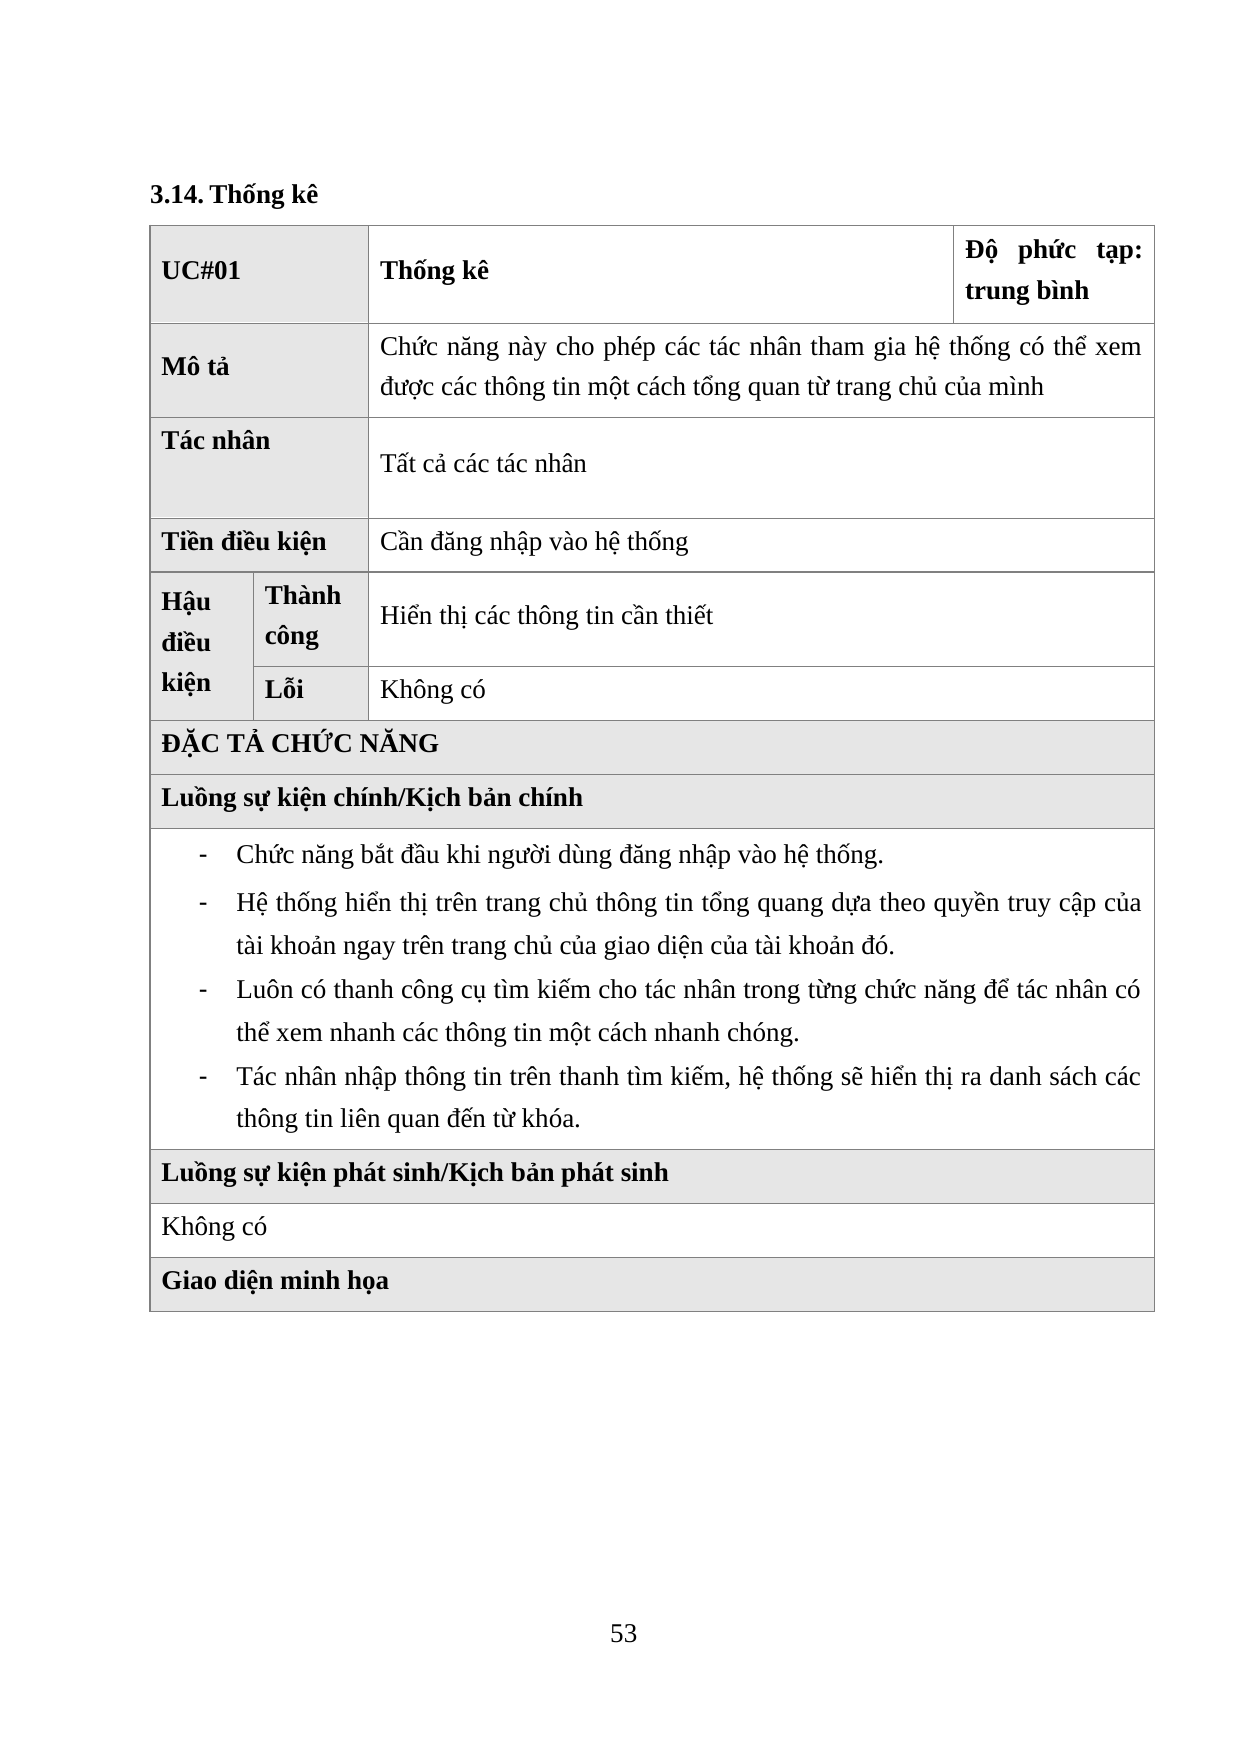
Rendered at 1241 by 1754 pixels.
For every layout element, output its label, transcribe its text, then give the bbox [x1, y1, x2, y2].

table_cell Không có [151, 1204, 1154, 1257]
table_cell Chức năng bắt đầu khi người dùng đăng nhập vào hệ thống. Hệ thống hiển thị trên trang chủ thông tin tổng quang dựa theo quyền truy cập của tài khoản ngay trên trang chủ của giao diện của tài khoản đó. Luôn có thanh công cụ tìm kiếm cho tác nhân trong từng chức năng để tác nhân có thể xem nhanh các thông tin một cách nhanh chóng. Tác nhân nhập thông tin trên thanh tìm kiếm, hệ thống sẽ hiển thị ra danh sách các thông tin liên quan đến từ khóa. [151, 829, 1154, 1149]
table_cell Thành công [254, 573, 368, 666]
table_header UC#01 [151, 226, 368, 322]
subtitle Thống kê [150, 178, 1090, 209]
table_cell Chức năng này cho phép các tác nhân tham gia hệ thống có thể xem được các thông tin một cách tổng quan từ trang chủ của mình [369, 324, 1154, 417]
table_header Thống kê [369, 226, 953, 322]
table_cell Tiền điều kiện [151, 519, 368, 571]
table_cell Giao diện minh họa [151, 1258, 1154, 1311]
table_header Độ phức tạp: trung bình [954, 226, 1154, 322]
table_cell Mô tả [151, 324, 368, 417]
table_cell Lỗi [254, 667, 368, 720]
table_cell Luồng sự kiện phát sinh/Kịch bản phát sinh [151, 1150, 1154, 1203]
table_cell Cần đăng nhập vào hệ thống [369, 519, 1154, 571]
table_cell Tác nhân [151, 418, 368, 517]
table_cell Luồng sự kiện chính/Kịch bản chính [151, 775, 1154, 828]
table_cell ĐẶC TẢ CHỨC NĂNG [151, 721, 1154, 774]
table_cell Hậu điều kiện [151, 573, 253, 720]
table_cell Hiển thị các thông tin cần thiết [369, 573, 1154, 666]
table_cell Không có [369, 667, 1154, 720]
table_cell Tất cả các tác nhân [369, 418, 1154, 517]
